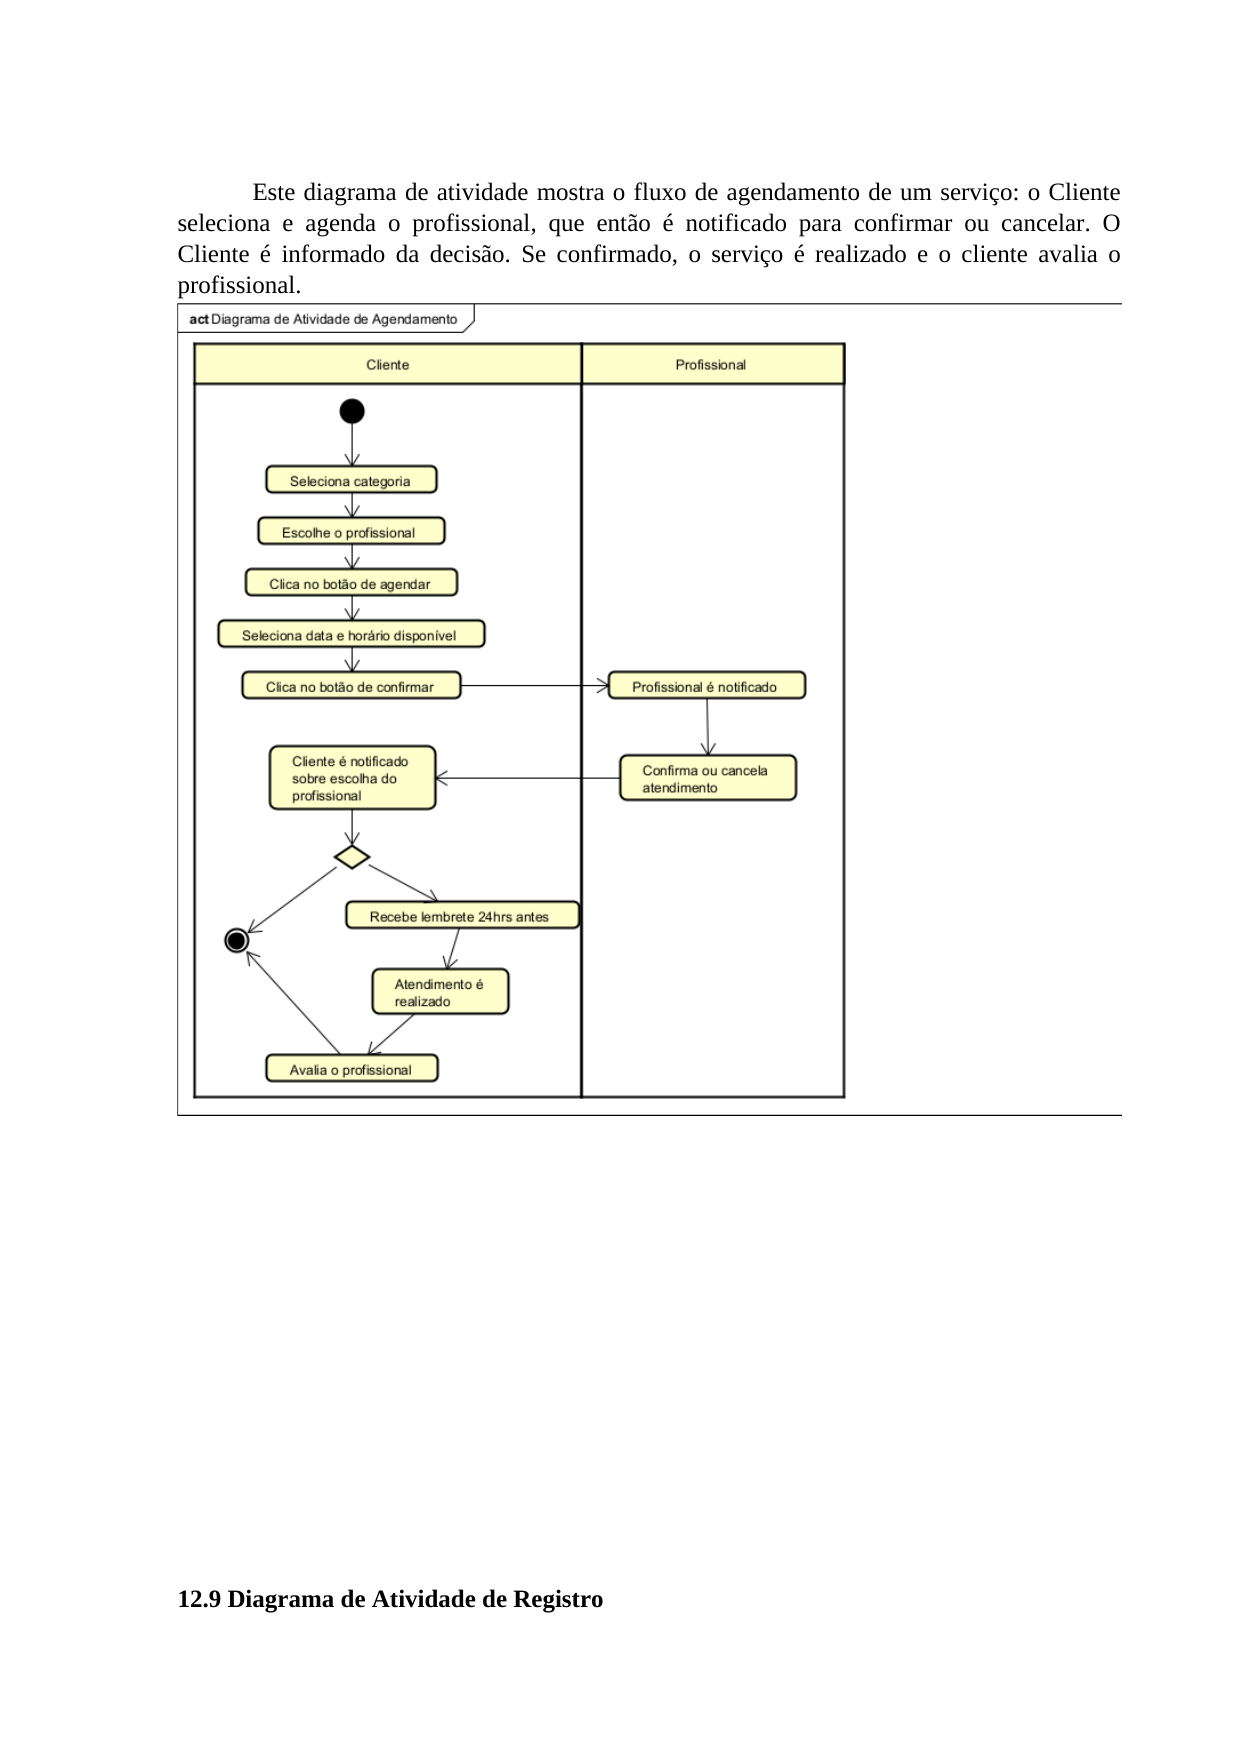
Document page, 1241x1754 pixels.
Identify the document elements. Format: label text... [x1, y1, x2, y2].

text 12.9 Diagrama de Atividade de Registro [177, 1584, 1122, 1613]
text Este diagrama de atividade mostra o fluxo de agendamento de um serviço: o Cliente seleciona e agenda o profissional, que então é notificado para confirmar ou cancelar. O Cliente é informado da decisão. Se confirmado, o serviço é realizado e o cliente avalia o profissional. [177, 177, 1122, 299]
picture [177, 301, 1122, 1116]
